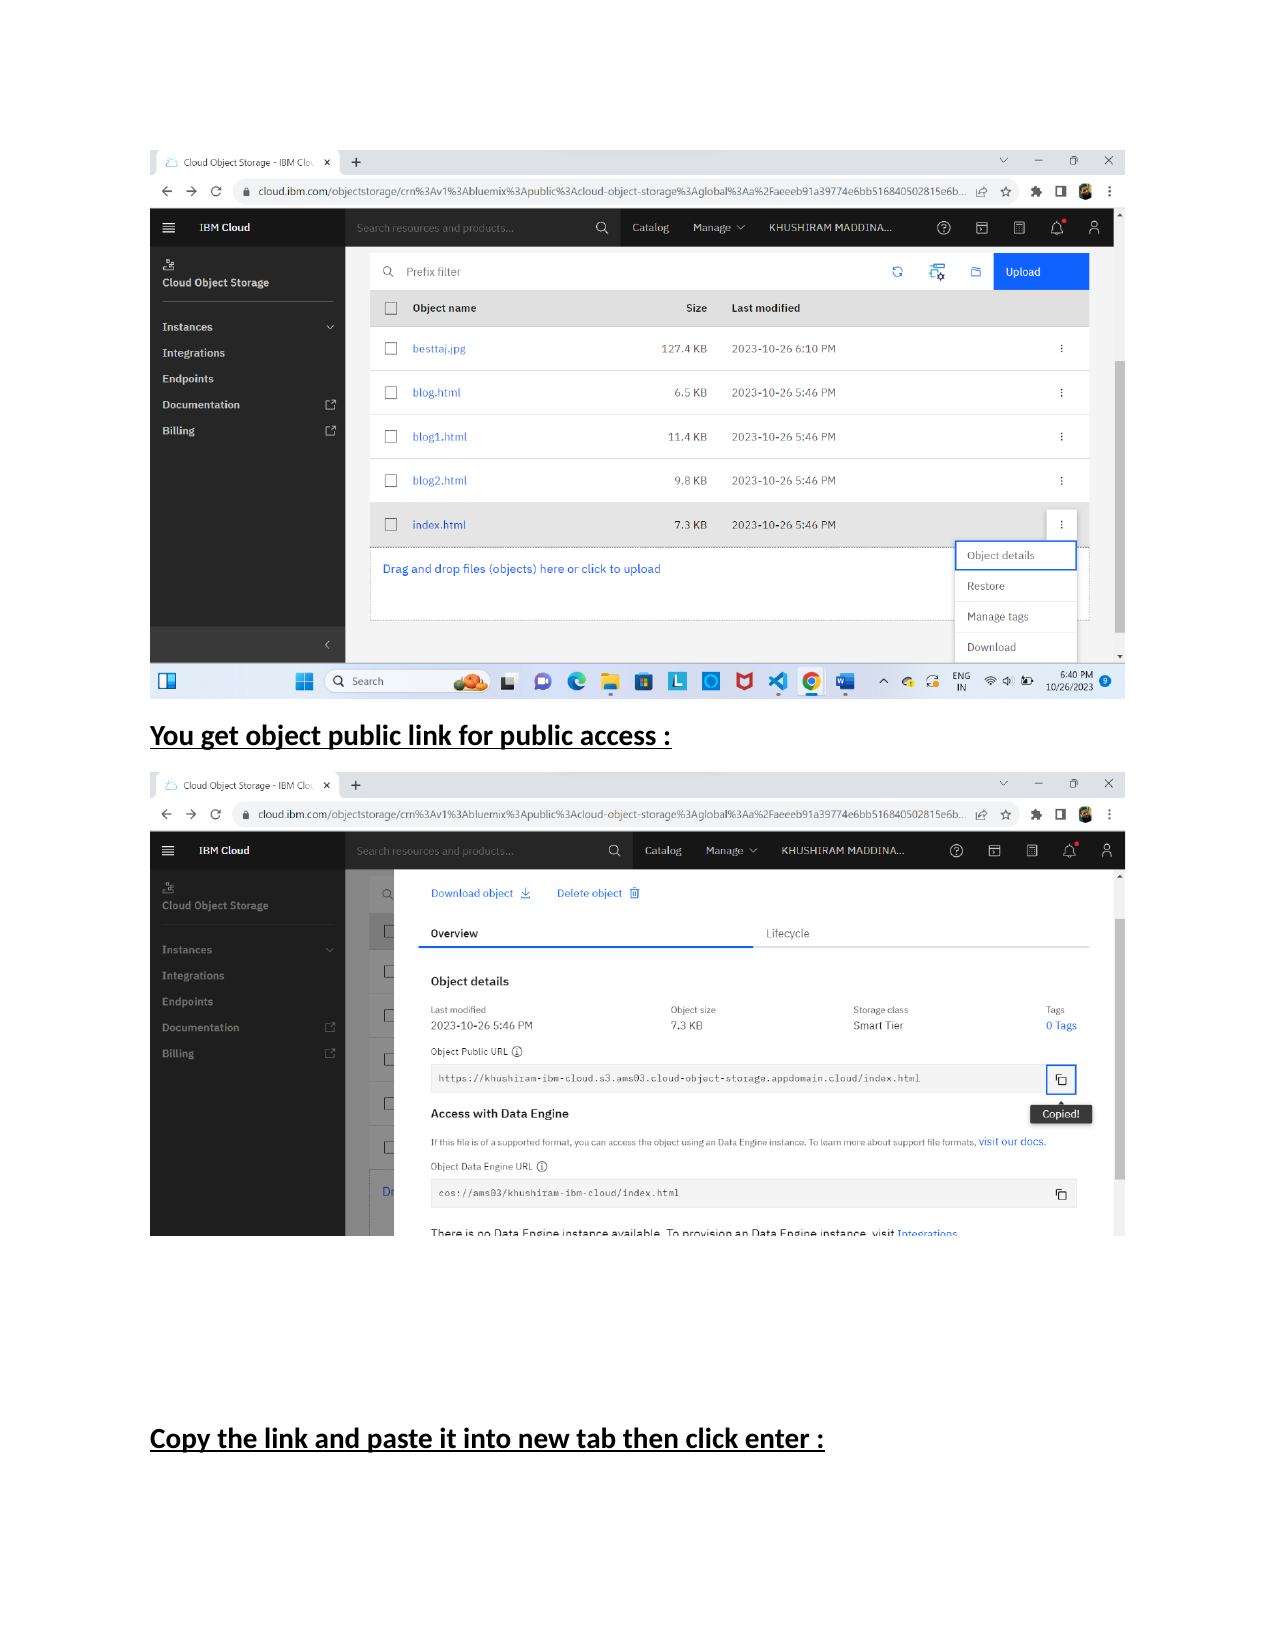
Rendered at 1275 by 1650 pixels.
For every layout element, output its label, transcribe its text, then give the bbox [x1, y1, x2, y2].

picture [150, 772, 1125, 1236]
text You get object public link for public access : [150, 717, 1125, 753]
picture [150, 150, 1125, 699]
text Copy the link and paste it into new tab then click enter : [150, 1420, 1125, 1456]
